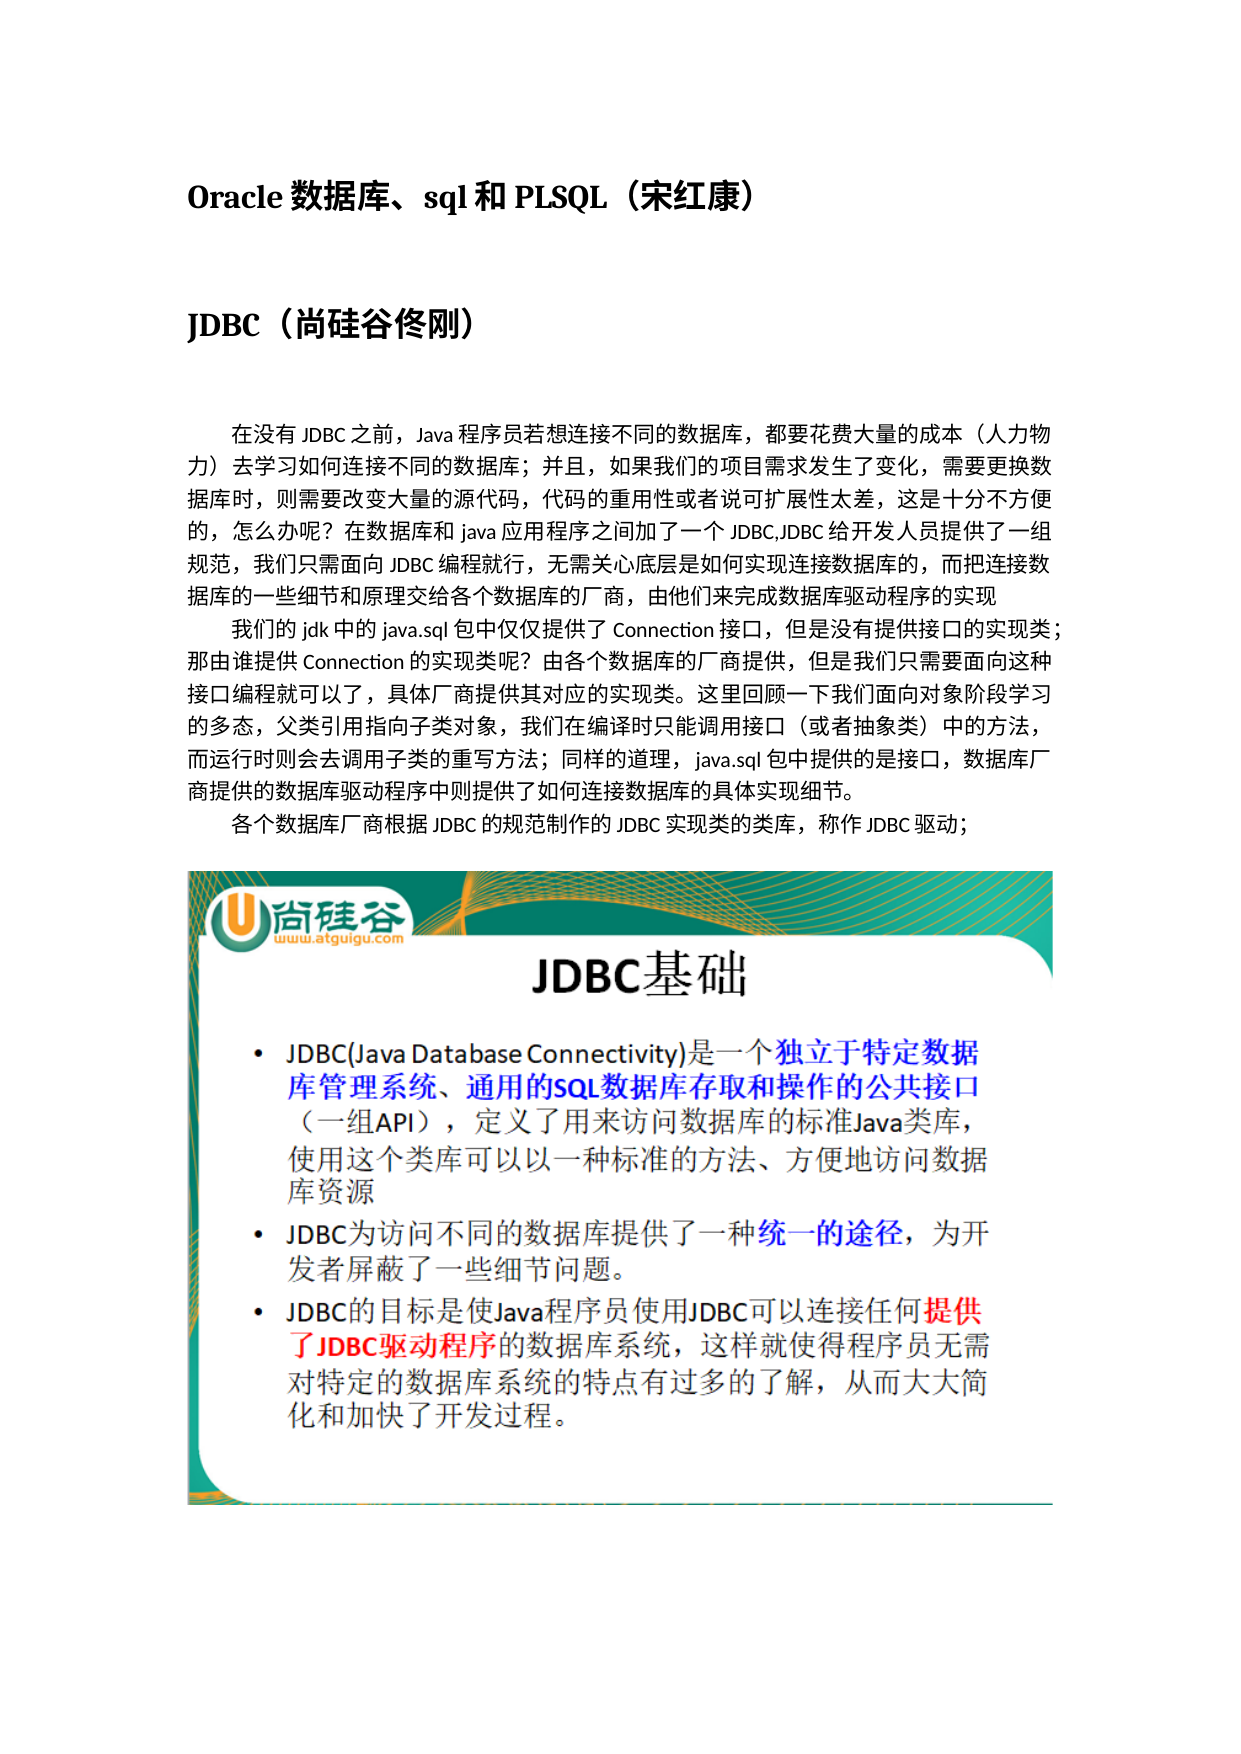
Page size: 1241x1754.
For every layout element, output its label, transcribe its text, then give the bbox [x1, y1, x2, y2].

picture [187, 871, 1053, 1505]
text 各个数据库厂商根据JDBC的规范制作的JDBC实现类的类库，称作JDBC驱动； [187, 806, 1053, 839]
subtitle JDBC（尚硅谷佟刚） [187, 289, 1053, 354]
text 在没有JDBC之前，Java程序员若想连接不同的数据库，都要花费大量的成本（人力物力）去学习如何连接不同的数据库；并且，如果我们的项目需求发生了变化，需要更换数据库时，则需要改变大量的源代码，代码的重用性或者说可扩展性太差，这是十分不方便的，怎么办呢？在数据库和java应用程序之间加了一个JDBC,JDBC给开发人员提供了一组规范，我们只需面向JDBC编程就行，无需关心底层是如何实现连接数据库的，而把连接数据库的一些细节和原理交给各个数据库的厂商，由他们来完成数据库驱动程序的实现 [187, 416, 1053, 611]
subtitle Oracle数据库、sql和PLSQL（宋红康） [187, 162, 1053, 227]
text 我们的jdk中的java.sql包中仅仅提供了Connection接口，但是没有提供接口的实现类；那由谁提供Connection的实现类呢？由各个数据库的厂商提供，但是我们只需要面向这种接口编程就可以了，具体厂商提供其对应的实现类。这里回顾一下我们面向对象阶段学习的多态，父类引用指向子类对象，我们在编译时只能调用接口（或者抽象类）中的方法，而运行时则会去调用子类的重写方法；同样的道理，java.sql包中提供的是接口，数据库厂商提供的数据库驱动程序中则提供了如何连接数据库的具体实现细节。 [187, 611, 1053, 806]
